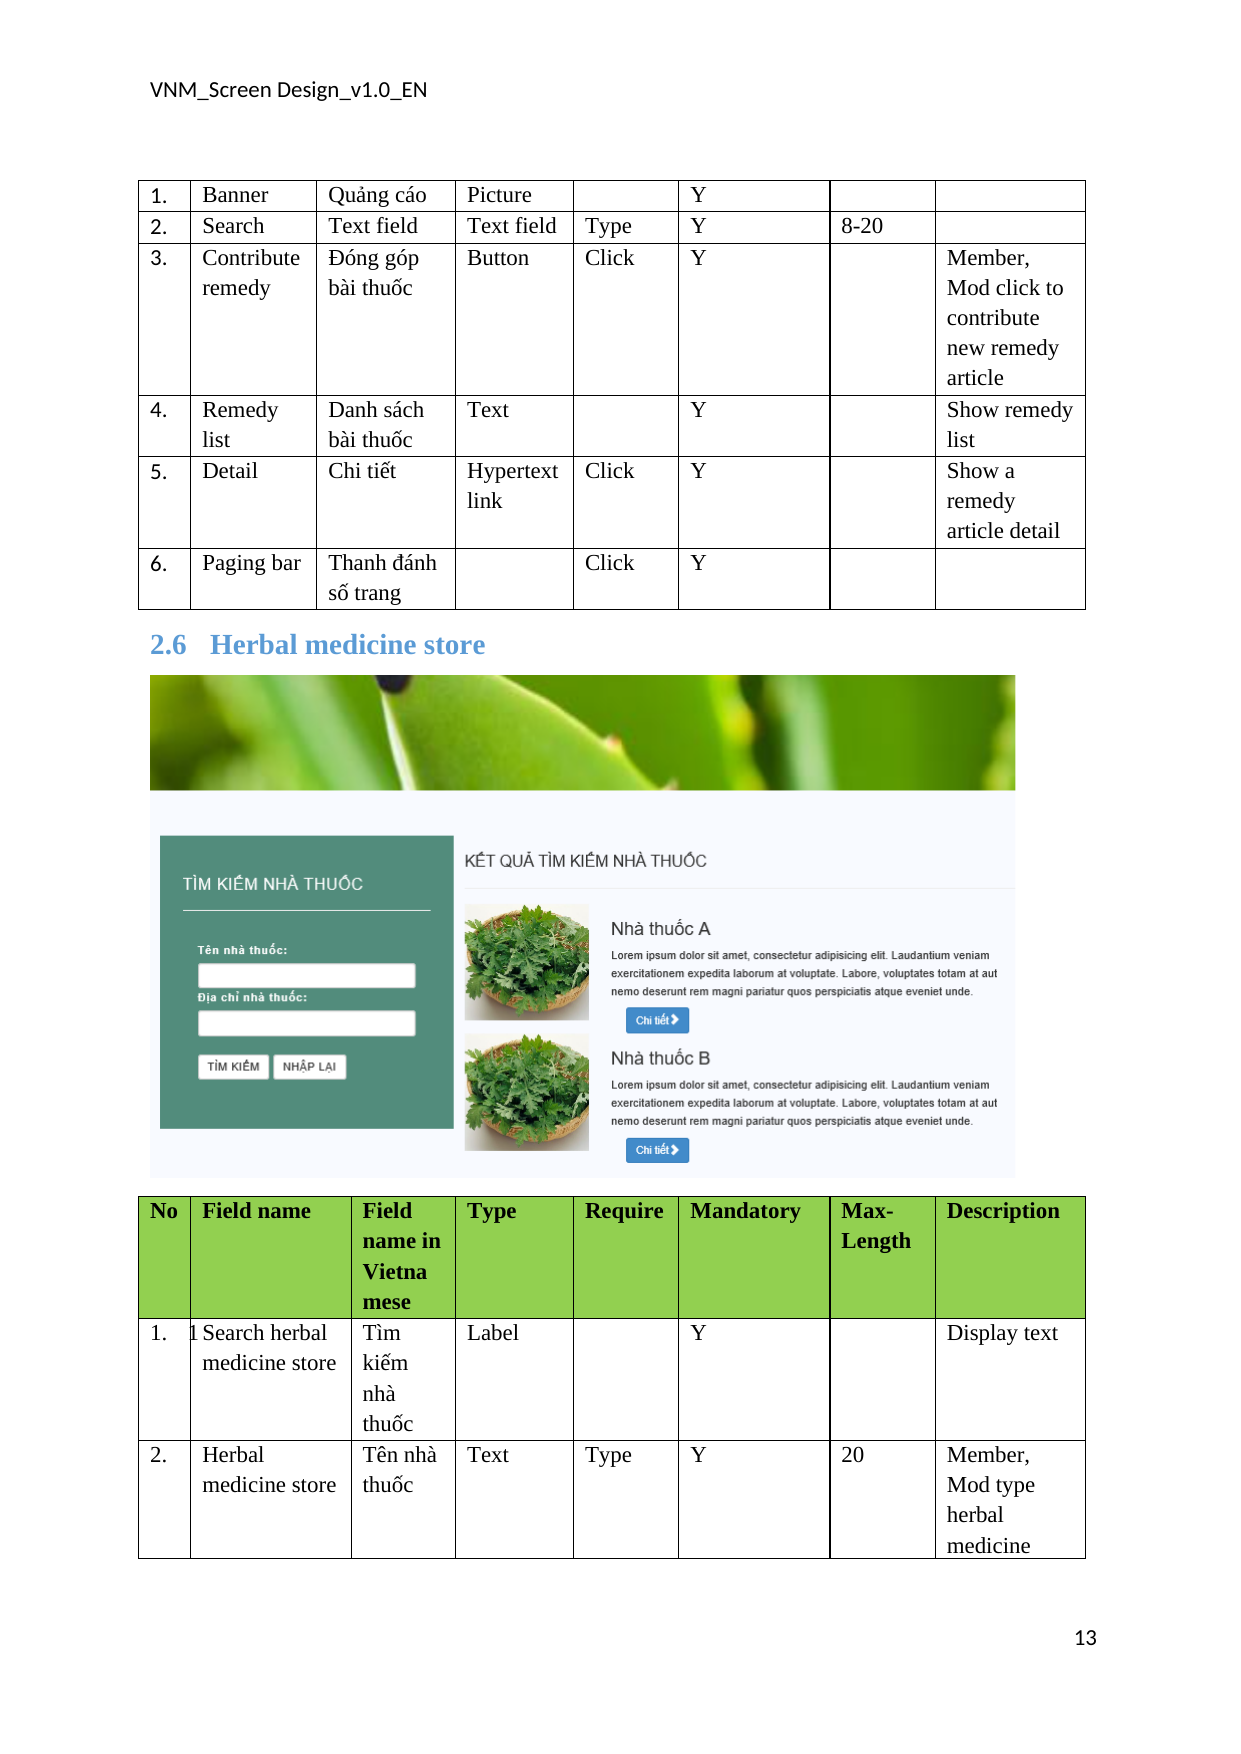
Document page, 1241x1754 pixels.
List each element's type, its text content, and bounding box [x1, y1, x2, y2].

table_header Max-Length [831, 1197, 935, 1318]
table_cell Text field [456, 212, 573, 242]
table_cell Type [574, 1441, 678, 1558]
table_cell 1 [139, 1319, 190, 1440]
table_cell Picture [456, 181, 573, 211]
table_cell 2. [139, 212, 190, 242]
table_cell Label [456, 1319, 573, 1440]
table_cell Y [679, 212, 829, 242]
table_cell Search herbal medicine store [191, 1319, 351, 1440]
table_cell Click [574, 244, 678, 394]
table_cell Y [679, 1441, 829, 1558]
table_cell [191, 1441, 351, 1558]
table_cell Thanh đánh số trang [317, 549, 455, 609]
table_cell [831, 181, 935, 211]
table_cell [831, 549, 935, 609]
table_cell Button [456, 244, 573, 394]
table_cell Hypertext link [456, 457, 573, 548]
table_cell Text [456, 396, 573, 456]
table_cell 4. [139, 396, 190, 456]
table_header No [139, 1197, 190, 1318]
picture [150, 675, 1016, 1178]
table_cell [936, 212, 1085, 242]
table_cell Click [574, 549, 678, 609]
table_cell 6. [139, 549, 190, 609]
table_cell [574, 181, 678, 211]
table_cell Member, Mod click to contribute new remedy article [936, 244, 1085, 394]
table_cell 20 [831, 1441, 935, 1558]
table_cell Show a remedy article detail [936, 457, 1085, 548]
table_cell Quảng cáo [317, 181, 455, 211]
table_cell Y [679, 1319, 829, 1440]
table_cell Show remedy list [936, 396, 1085, 456]
table_cell [574, 1319, 678, 1440]
table_cell [456, 549, 573, 609]
table_header Mandatory [679, 1197, 829, 1318]
table_header Field name [191, 1197, 351, 1318]
table_cell Đóng góp bài thuốc [317, 244, 455, 394]
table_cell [936, 1441, 1085, 1558]
table_cell Search [191, 212, 316, 242]
table_cell [574, 396, 678, 456]
table_cell Tìm kiếm nhà thuốc [352, 1319, 455, 1440]
table_cell 3. [139, 244, 190, 394]
table_cell 5. [139, 457, 190, 548]
table_cell Contribute remedy [191, 244, 316, 394]
table_cell [139, 1441, 190, 1558]
table_cell Tên nhà thuốc [352, 1441, 455, 1558]
table_cell Y [679, 396, 829, 456]
table_cell Paging bar [191, 549, 316, 609]
table_cell [831, 457, 935, 548]
table_cell [831, 396, 935, 456]
table_cell Text field [317, 212, 455, 242]
table_cell Y [679, 181, 829, 211]
table_cell [831, 244, 935, 394]
table_cell [831, 1319, 935, 1440]
table_cell 8-20 [831, 212, 935, 242]
table_cell Y [679, 244, 829, 394]
table_header Require [574, 1197, 678, 1318]
table_cell Y [679, 457, 829, 548]
table_cell Click [574, 457, 678, 548]
table_cell Text [456, 1441, 573, 1558]
table_cell Y [679, 549, 829, 609]
table_cell 1. [139, 181, 190, 211]
table_cell Detail [191, 457, 316, 548]
table_cell [936, 181, 1085, 211]
table_cell Chi tiết [317, 457, 455, 548]
table_header Description [936, 1197, 1085, 1318]
table_cell Type [574, 212, 678, 242]
table_header Type [456, 1197, 573, 1318]
table_header Field name in Vietnamese [352, 1197, 455, 1318]
table_cell [936, 549, 1085, 609]
table_cell Danh sách bài thuốc [317, 396, 455, 456]
table_cell Remedy list [191, 396, 316, 456]
subtitle Herbal medicine store [150, 627, 1097, 660]
table_cell Banner [191, 181, 316, 211]
table_cell Display text [936, 1319, 1085, 1440]
